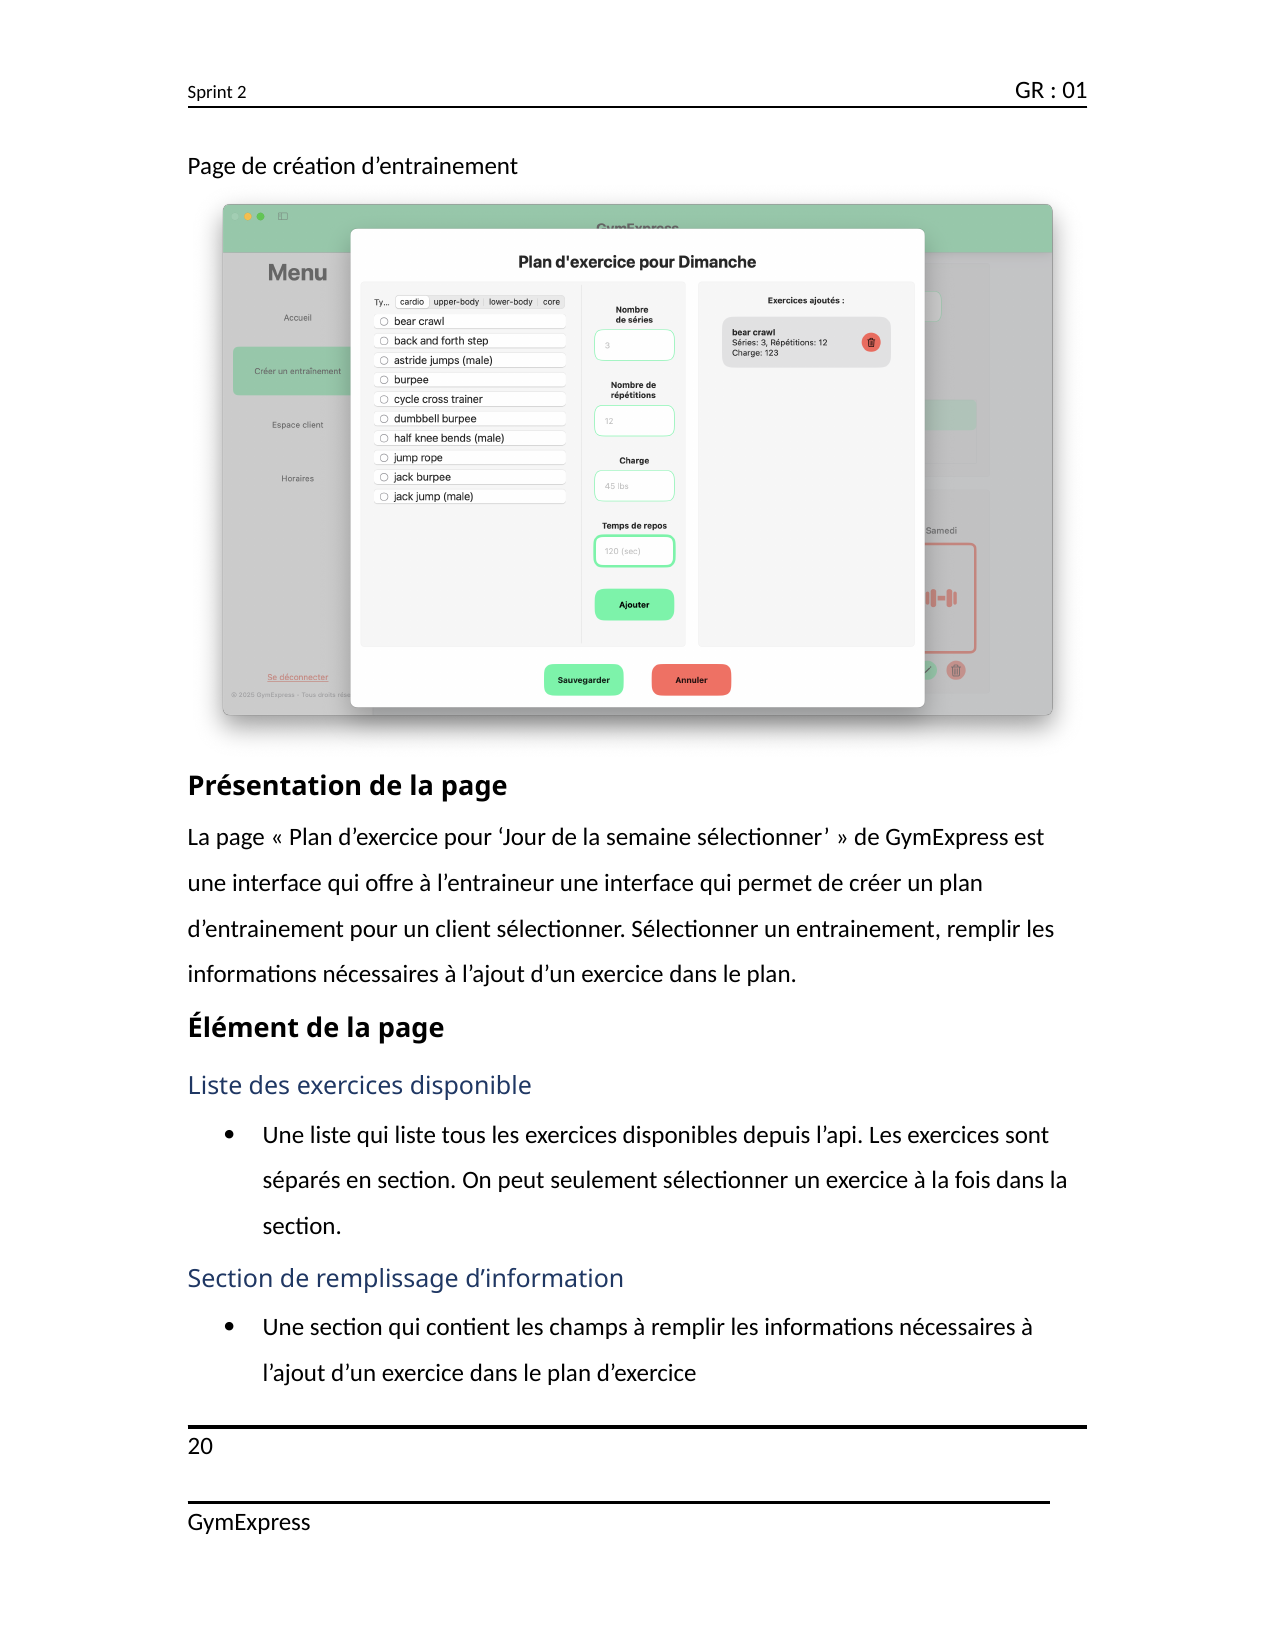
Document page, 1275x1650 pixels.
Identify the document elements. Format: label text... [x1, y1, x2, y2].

list Une liste qui liste tous les exercices disponibles depuis l’api. Les exercices sont séparés en section. On peut seulement sélectionner un exercice à la fois dans la section. [225, 1119, 1087, 1241]
text La page « Plan d’exercice pour ‘Jour de la semaine sélectionner’ » de GymExpress est une interface qui offre à l’entraineur une interface qui permet de créer un plan d’entrainement pour un client sélectionner. Sélectionner un entrainement, remplir les informations nécessaires à l’ajout d’un exercice dans le plan. [187, 821, 1087, 989]
text Page de création d’entrainement [187, 150, 1087, 180]
picture [187, 180, 1088, 762]
subtitle Élément de la page [187, 1008, 1087, 1045]
subtitle Liste des exercices disponible [187, 1068, 1087, 1102]
subtitle Section de remplissage d’information [187, 1260, 1087, 1294]
subtitle Présentation de la page [187, 766, 1087, 803]
list Une section qui contient les champs à remplir les informations nécessaires à l’ajout d’un exercice dans le plan d’exercice [225, 1311, 1087, 1388]
